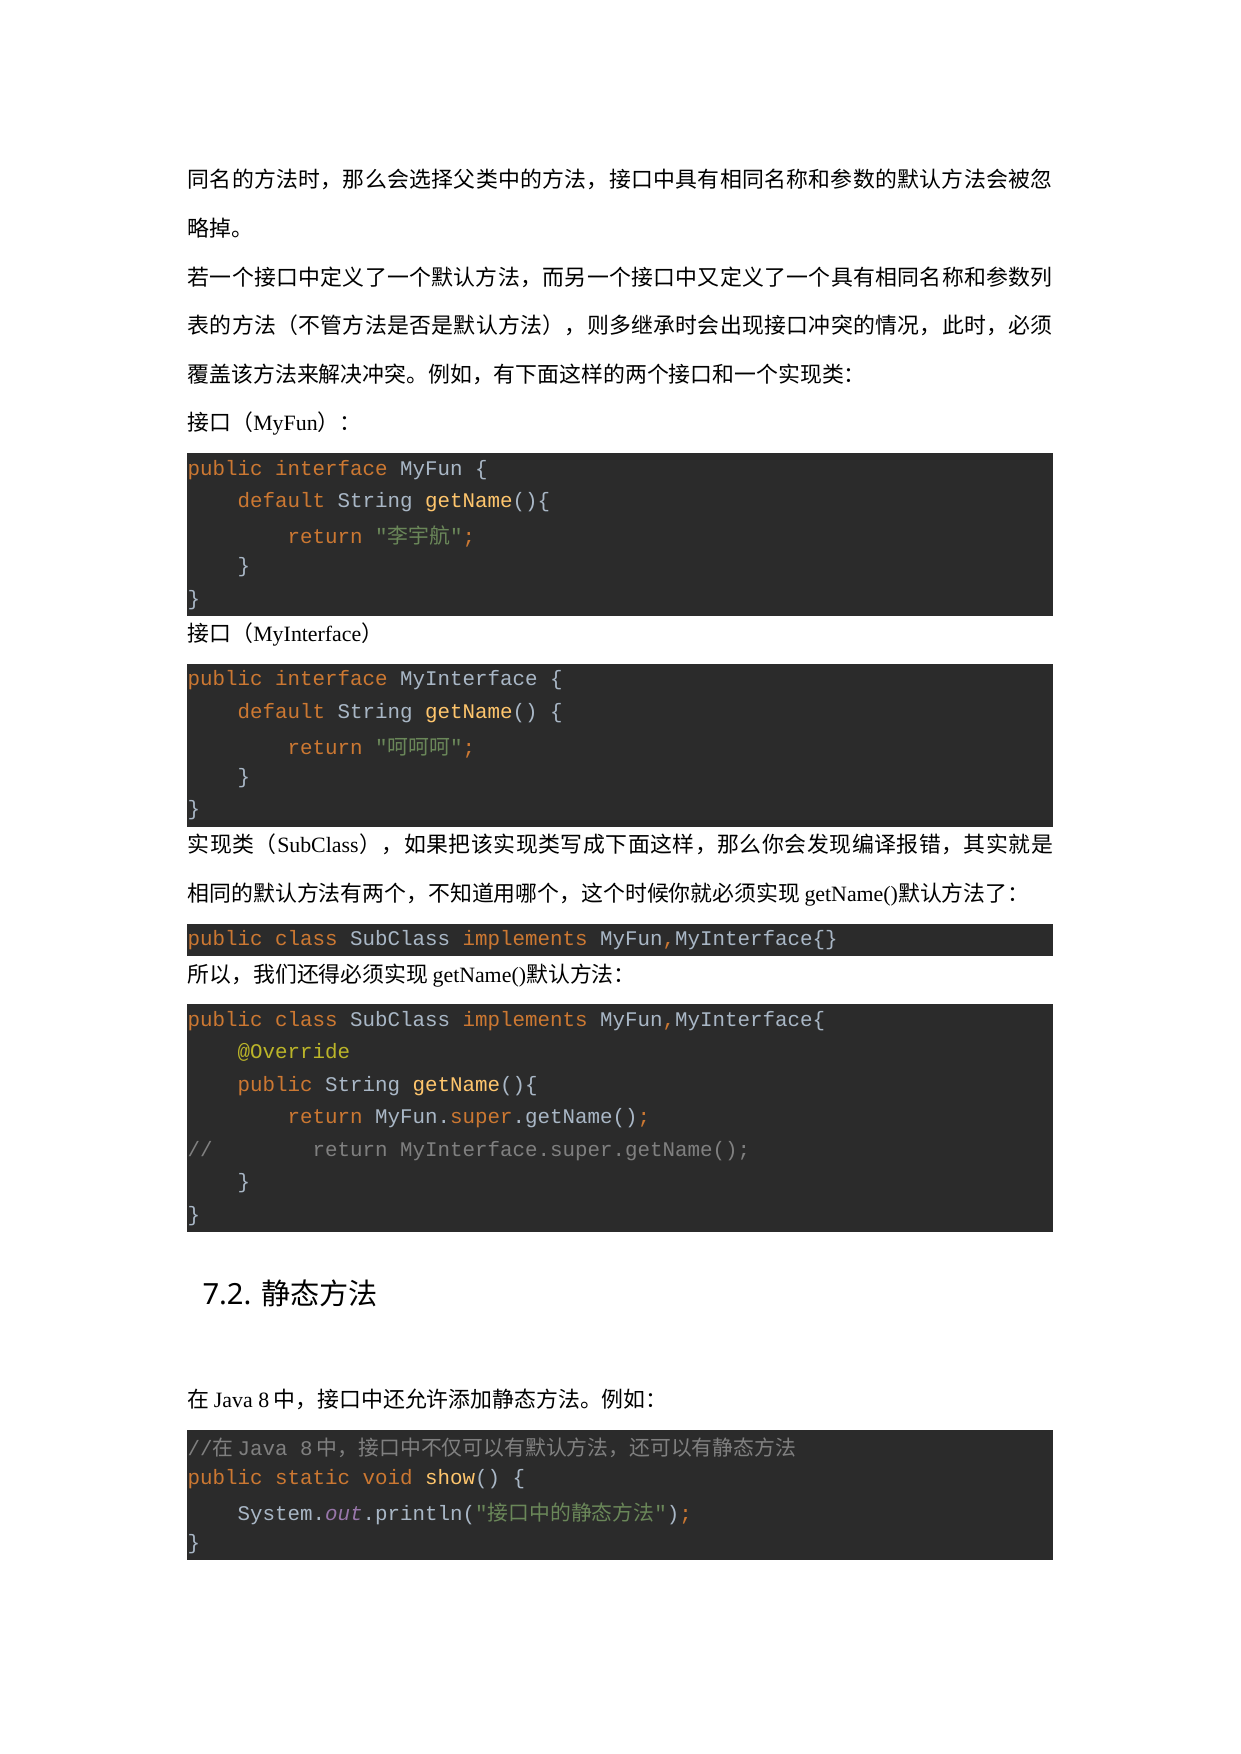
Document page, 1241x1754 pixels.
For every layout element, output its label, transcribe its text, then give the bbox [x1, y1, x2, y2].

text public interface MyFun { default String getName(){ return "李宇航"; } } [187, 453, 1053, 616]
text //在Java 8中，接口中不仅可以有默认方法，还可以有静态方法 public static void show() { System.out.println("接口中的静态方法"); } [187, 1430, 1053, 1560]
text public class SubClass implements MyFun,MyInterface{} [187, 924, 1053, 956]
text public interface MyInterface { default String getName() { return "呵呵呵"; } } [187, 664, 1053, 827]
text 若一个接口中定义了一个默认方法，而另一个接口中又定义了一个具有相同名称和参数列表的方法（不管方法是否是默认方法），则多继承时会出现接口冲突的情况，此时，必须覆盖该方法来解决冲突。例如，有下面这样的两个接口和一个实现类： [187, 259, 1053, 389]
text public class SubClass implements MyFun,MyInterface{ @Override public String getName(){ return MyFun.super.getName(); // return MyInterface.super.getName(); } } [187, 1004, 1053, 1232]
text 所以，我们还得必须实现getName()默认方法： [187, 956, 1053, 989]
text 接口（MyFun）： [187, 405, 1053, 437]
subtitle 静态方法 [202, 1259, 1053, 1324]
text 实现类（SubClass），如果把该实现类写成下面这样，那么你会发现编译报错，其实就是相同的默认方法有两个，不知道用哪个，这个时候你就必须实现getName()默认方法了： [187, 827, 1053, 908]
text 接口（MyInterface） [187, 616, 1053, 648]
text 在Java 8中，接口中还允许添加静态方法。例如： [187, 1382, 1053, 1414]
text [187, 162, 1053, 243]
